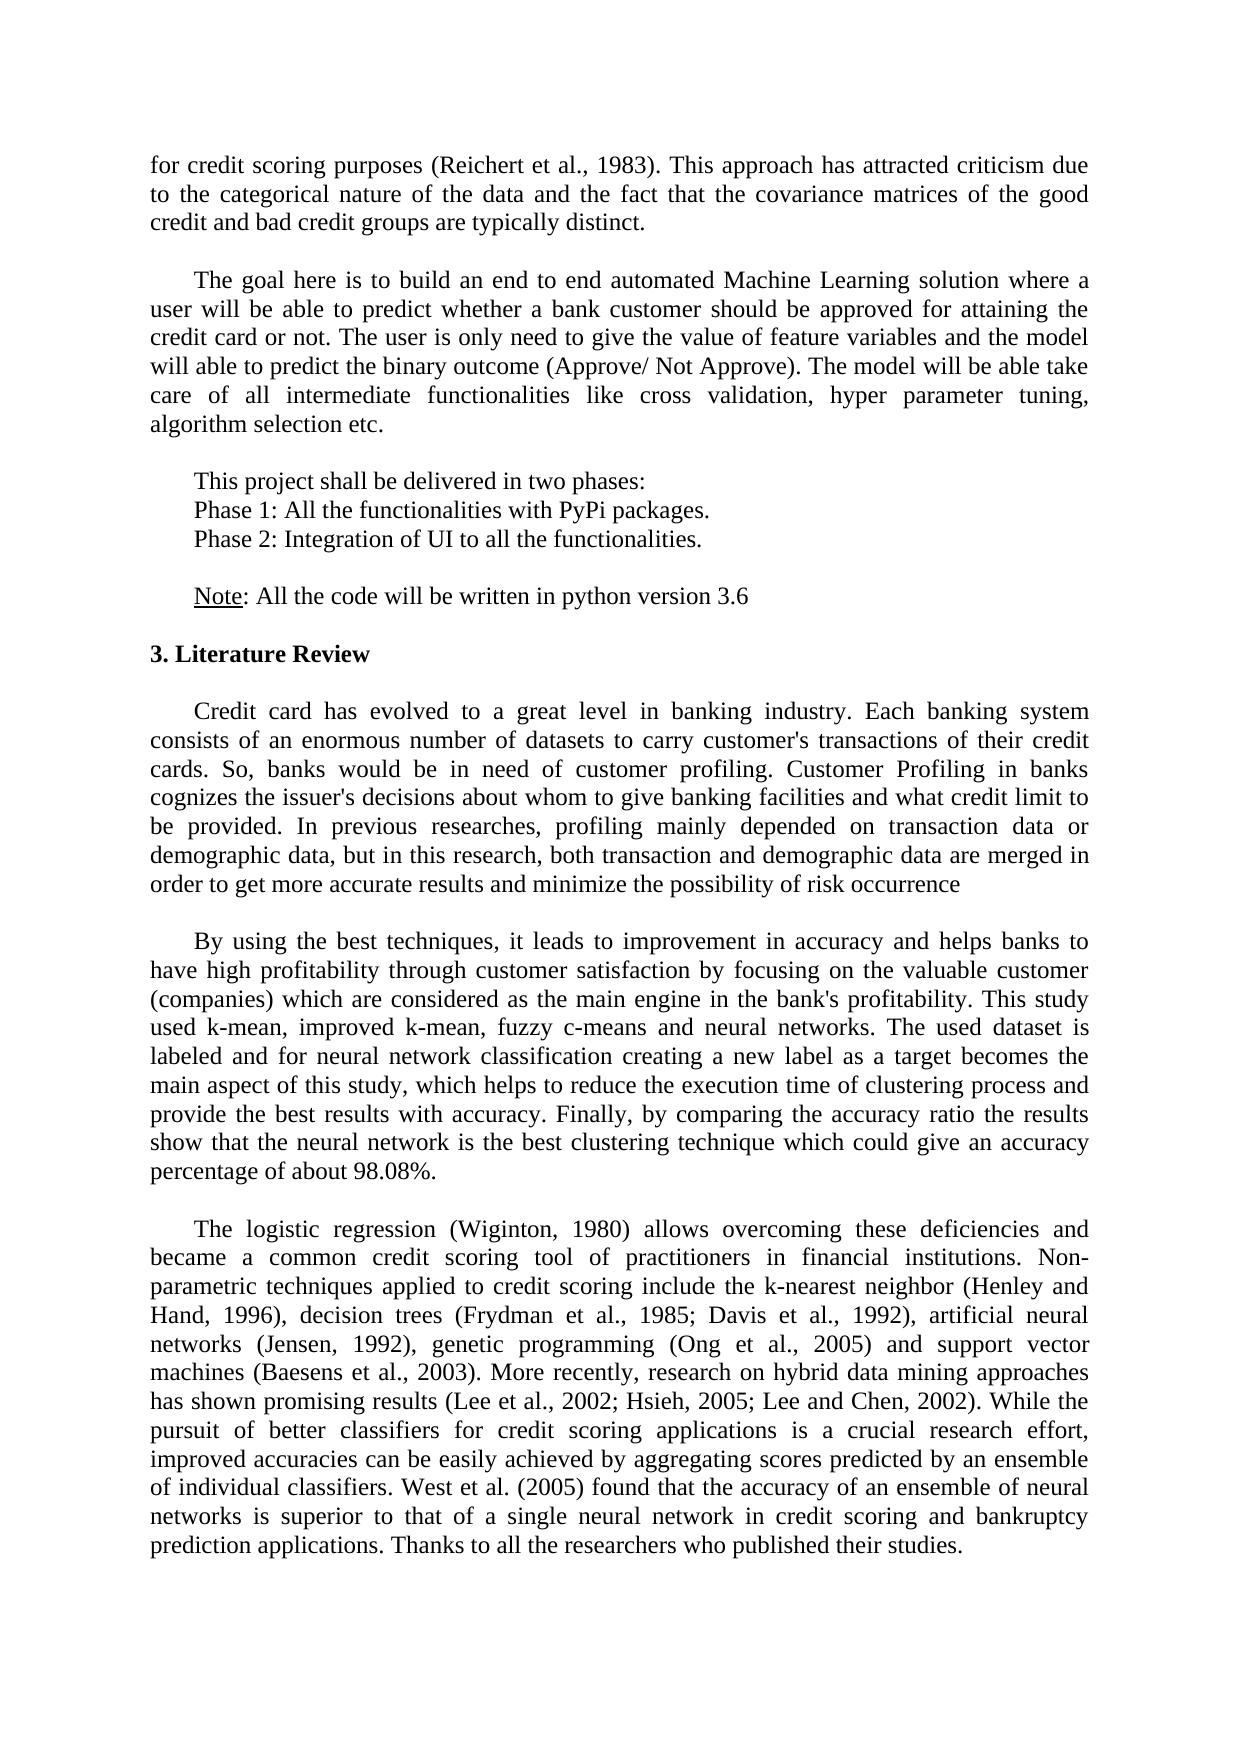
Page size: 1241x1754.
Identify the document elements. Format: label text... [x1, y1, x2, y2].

list Note: All the code will be written in python version 3.6 [150, 581, 1090, 610]
list This project shall be delivered in two phases: [150, 466, 1090, 495]
list Literature Review [150, 639, 1090, 667]
list Phase 1: All the functionalities with PyPi packages. [150, 495, 1090, 524]
list The logistic regression (Wiginton, 1980) allows overcoming these deficiencies and became a common credit scoring tool of practitioners in financial institutions. Non-parametric techniques applied to credit scoring include the k-nearest neighbor (Henley and Hand, 1996), decision trees (Frydman et al., 1985; Davis et al., 1992), artificial neural networks (Jensen, 1992), genetic programming (Ong et al., 2005) and support vector machines (Baesens et al., 2003). More recently, research on hybrid data mining approaches has shown promising results (Lee et al., 2002; Hsieh, 2005; Lee and Chen, 2002). While the pursuit of better classifiers for credit scoring applications is a crucial research effort, improved accuracies can be easily achieved by aggregating scores predicted by an ensemble of individual classifiers. West et al. (2005) found that the accuracy of an ensemble of neural networks is superior to that of a single neural network in credit scoring and bankruptcy prediction applications. Thanks to all the researchers who published their studies. [150, 1214, 1090, 1559]
list Credit card has evolved to a great level in banking industry. Each banking system consists of an enormous number of datasets to carry customer's transactions of their credit cards. So, banks would be in need of customer profiling. Customer Profiling in banks cognizes the issuer's decisions about whom to give banking facilities and what credit limit to be provided. In previous researches, profiling mainly depended on transaction data or demographic data, but in this research, both transaction and demographic data are merged in order to get more accurate results and minimize the possibility of risk occurrence [150, 696, 1090, 897]
list Phase 2: Integration of UI to all the functionalities. [150, 524, 1090, 552]
list The goal here is to build an end to end automated Machine Learning solution where a user will be able to predict whether a bank customer should be approved for attaining the credit card or not. The user is only need to give the value of feature variables and the model will able to predict the binary outcome (Approve/ Not Approve). The model will be able take care of all intermediate functionalities like cross validation, hyper parameter tuning, algorithm selection etc. [150, 265, 1090, 437]
list By using the best techniques, it leads to improvement in accuracy and helps banks to have high profitability through customer satisfaction by focusing on the valuable customer (companies) which are considered as the main engine in the bank's profitability. This study used k-mean, improved k-mean, fuzzy c-means and neural networks. The used dataset is labeled and for neural network classification creating a new label as a target becomes the main aspect of this study, which helps to reduce the execution time of clustering process and provide the best results with accuracy. Finally, by comparing the accuracy ratio the results show that the neural network is the best clustering technique which could give an accuracy percentage of about 98.08%. [150, 926, 1090, 1185]
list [150, 150, 1090, 236]
